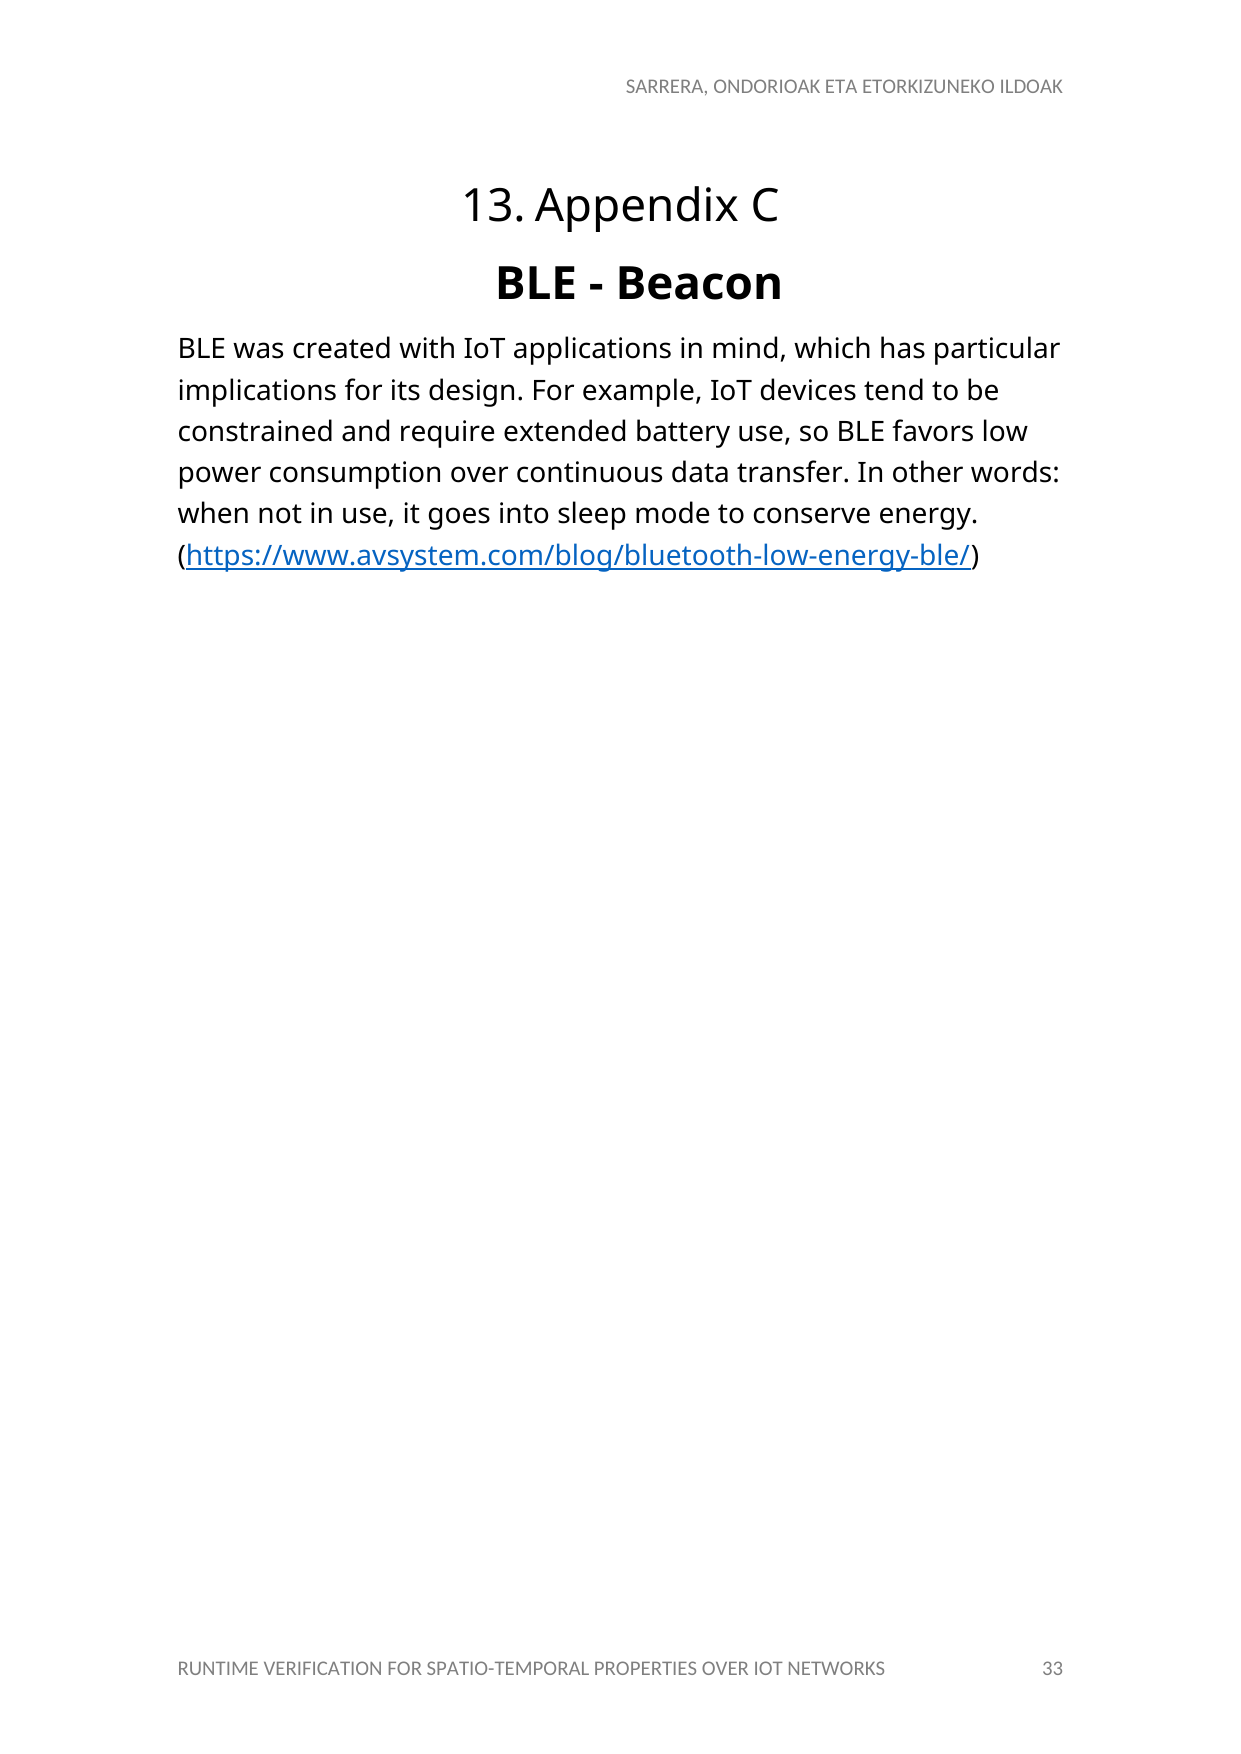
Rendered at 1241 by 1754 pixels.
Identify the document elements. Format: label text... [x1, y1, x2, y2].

subtitle Appendix C BLE - Beacon [177, 173, 1063, 313]
text BLE was created with IoT applications in mind, which has particular implications for its design. For example, IoT devices tend to be constrained and require extended battery use, so BLE favors low power consumption over continuous data transfer. In other words: when not in use, it goes into sleep mode to conserve energy. (https://www.avsystem.com/blog/bluetooth-low-energy-ble/) [177, 328, 1063, 573]
